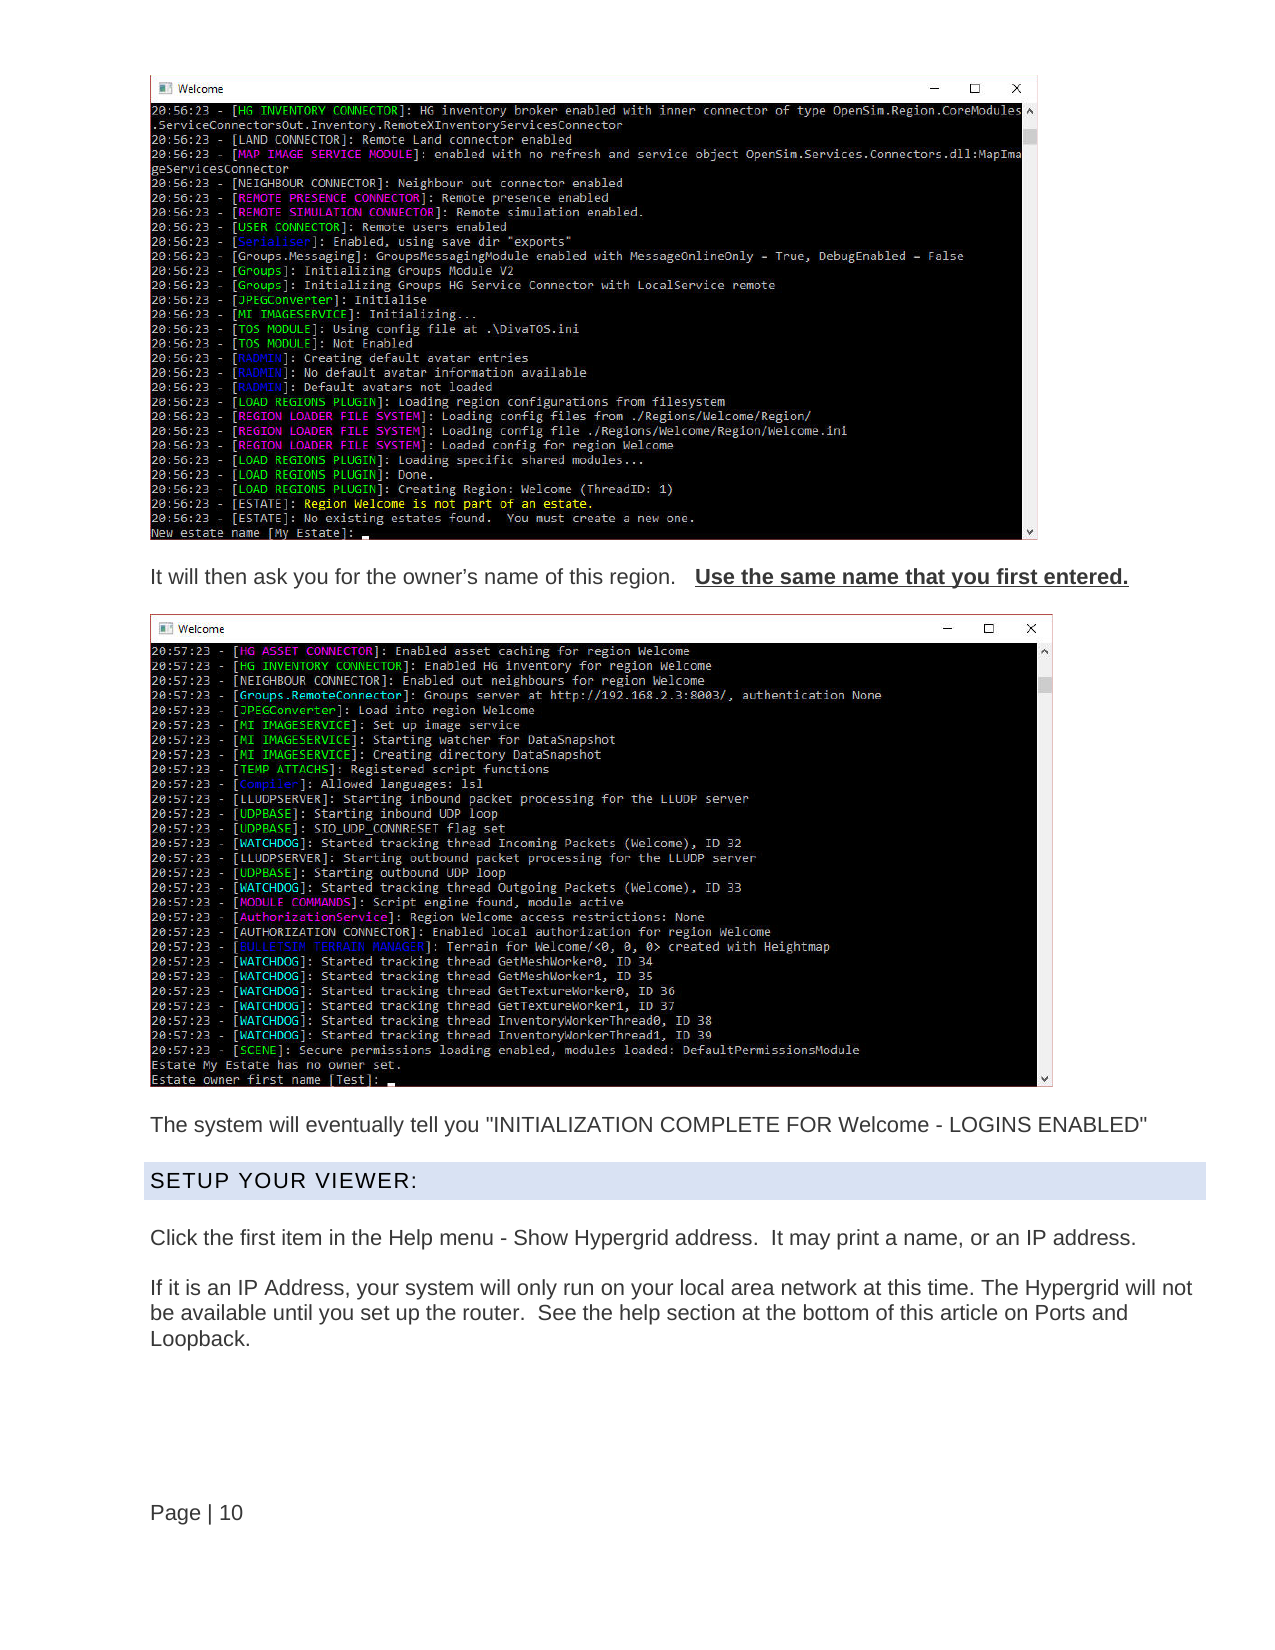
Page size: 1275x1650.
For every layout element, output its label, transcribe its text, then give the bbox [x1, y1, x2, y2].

text It will then ask you for the owner’s name of this region. Use the same name that you first entered. [150, 564, 1200, 589]
picture [150, 614, 1053, 1087]
text Click the first item in the Help menu - Show Hypergrid address. It may print a name, or an IP address. [150, 1225, 1200, 1250]
picture [150, 75, 1038, 540]
subtitle Setup Your Viewer: [150, 1169, 1200, 1194]
text If it is an IP Address, your system will only run on your local area network at this time. The Hypergrid will not be available until you set up the router. See the help section at the bottom of this article on Ports and Loopback. [150, 1275, 1200, 1351]
text The system will eventually tell you "INITIALIZATION COMPLETE FOR Welcome - LOGINS ENABLED" [150, 1112, 1200, 1137]
